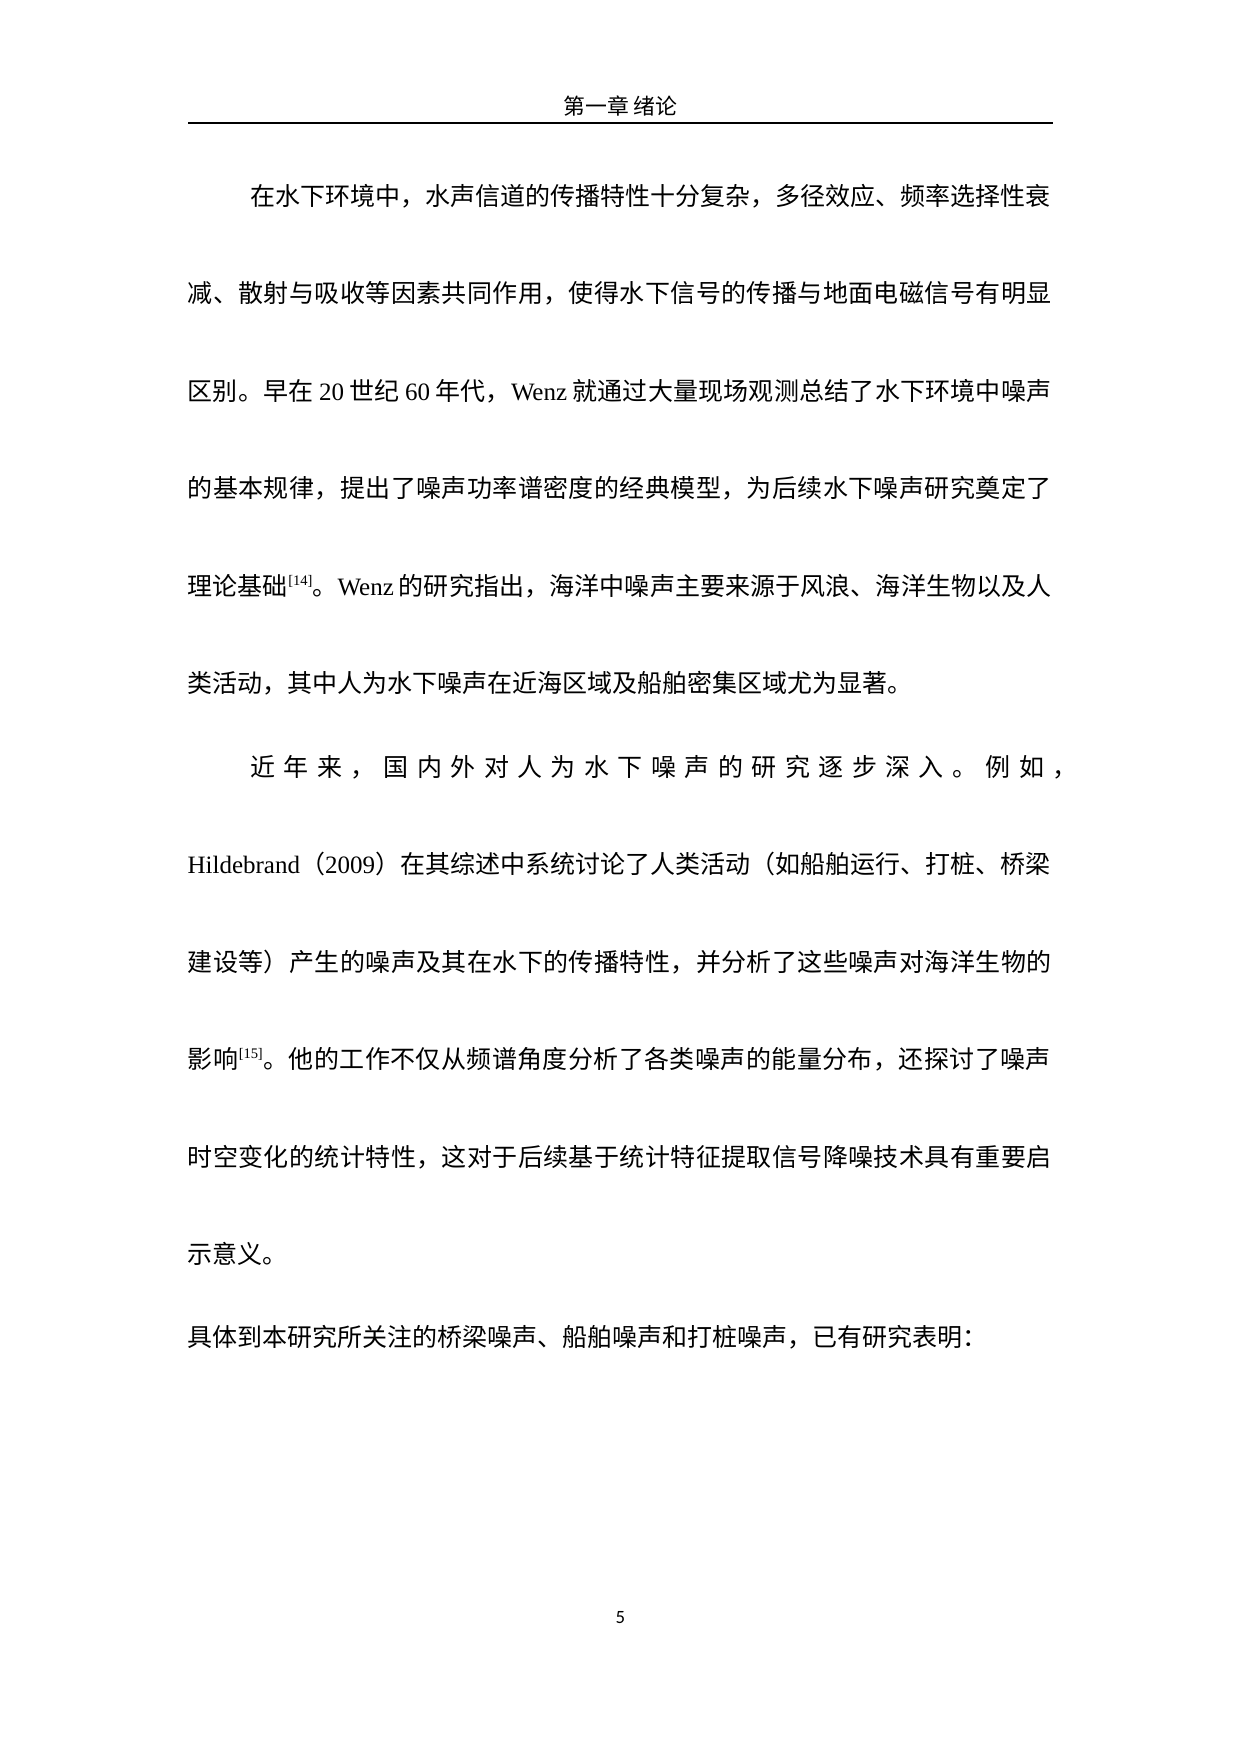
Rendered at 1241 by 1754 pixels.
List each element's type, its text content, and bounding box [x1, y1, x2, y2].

text 具体到本研究所关注的桥梁噪声、船舶噪声和打桩噪声，已有研究表明： [187, 1303, 1053, 1368]
text 在水下环境中，水声信道的传播特性十分复杂，多径效应、频率选择性衰减、散射与吸收等因素共同作用，使得水下信号的传播与地面电磁信号有明显区别。早在20世纪60年代，Wenz就通过大量现场观测总结了水下环境中噪声的基本规律，提出了噪声功率谱密度的经典模型，为后续水下噪声研究奠定了理论基础[14]。Wenz的研究指出，海洋中噪声主要来源于风浪、海洋生物以及人类活动，其中人为水下噪声在近海区域及船舶密集区域尤为显著。 [187, 162, 1053, 714]
text 近年来，国内外对人为水下噪声的研究逐步深入。例如，Hildebrand（2009）在其综述中系统讨论了人类活动（如船舶运行、打桩、桥梁建设等）产生的噪声及其在水下的传播特性，并分析了这些噪声对海洋生物的影响[15]。他的工作不仅从频谱角度分析了各类噪声的能量分布，还探讨了噪声时空变化的统计特性，这对于后续基于统计特征提取信号降噪技术具有重要启示意义。 [187, 733, 1053, 1285]
